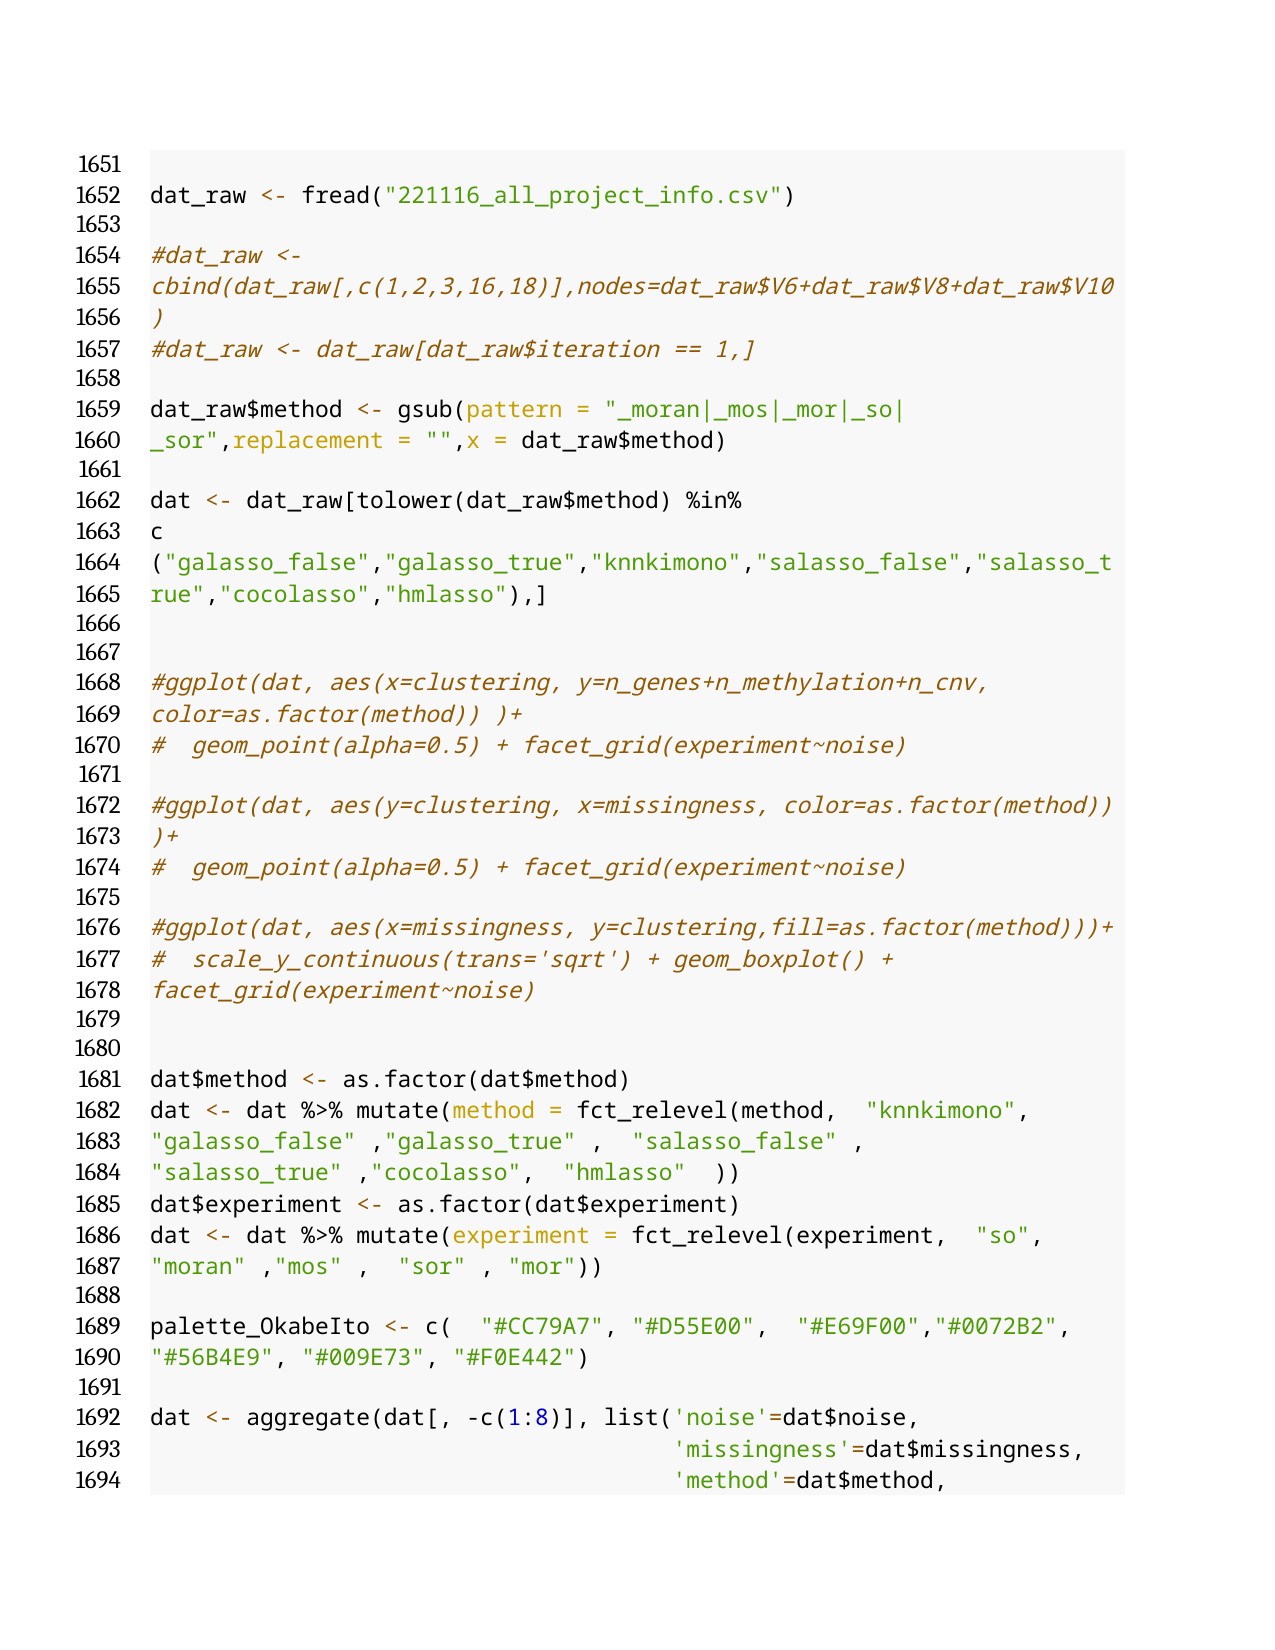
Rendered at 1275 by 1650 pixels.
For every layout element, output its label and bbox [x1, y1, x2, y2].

text [150, 150, 1125, 1495]
